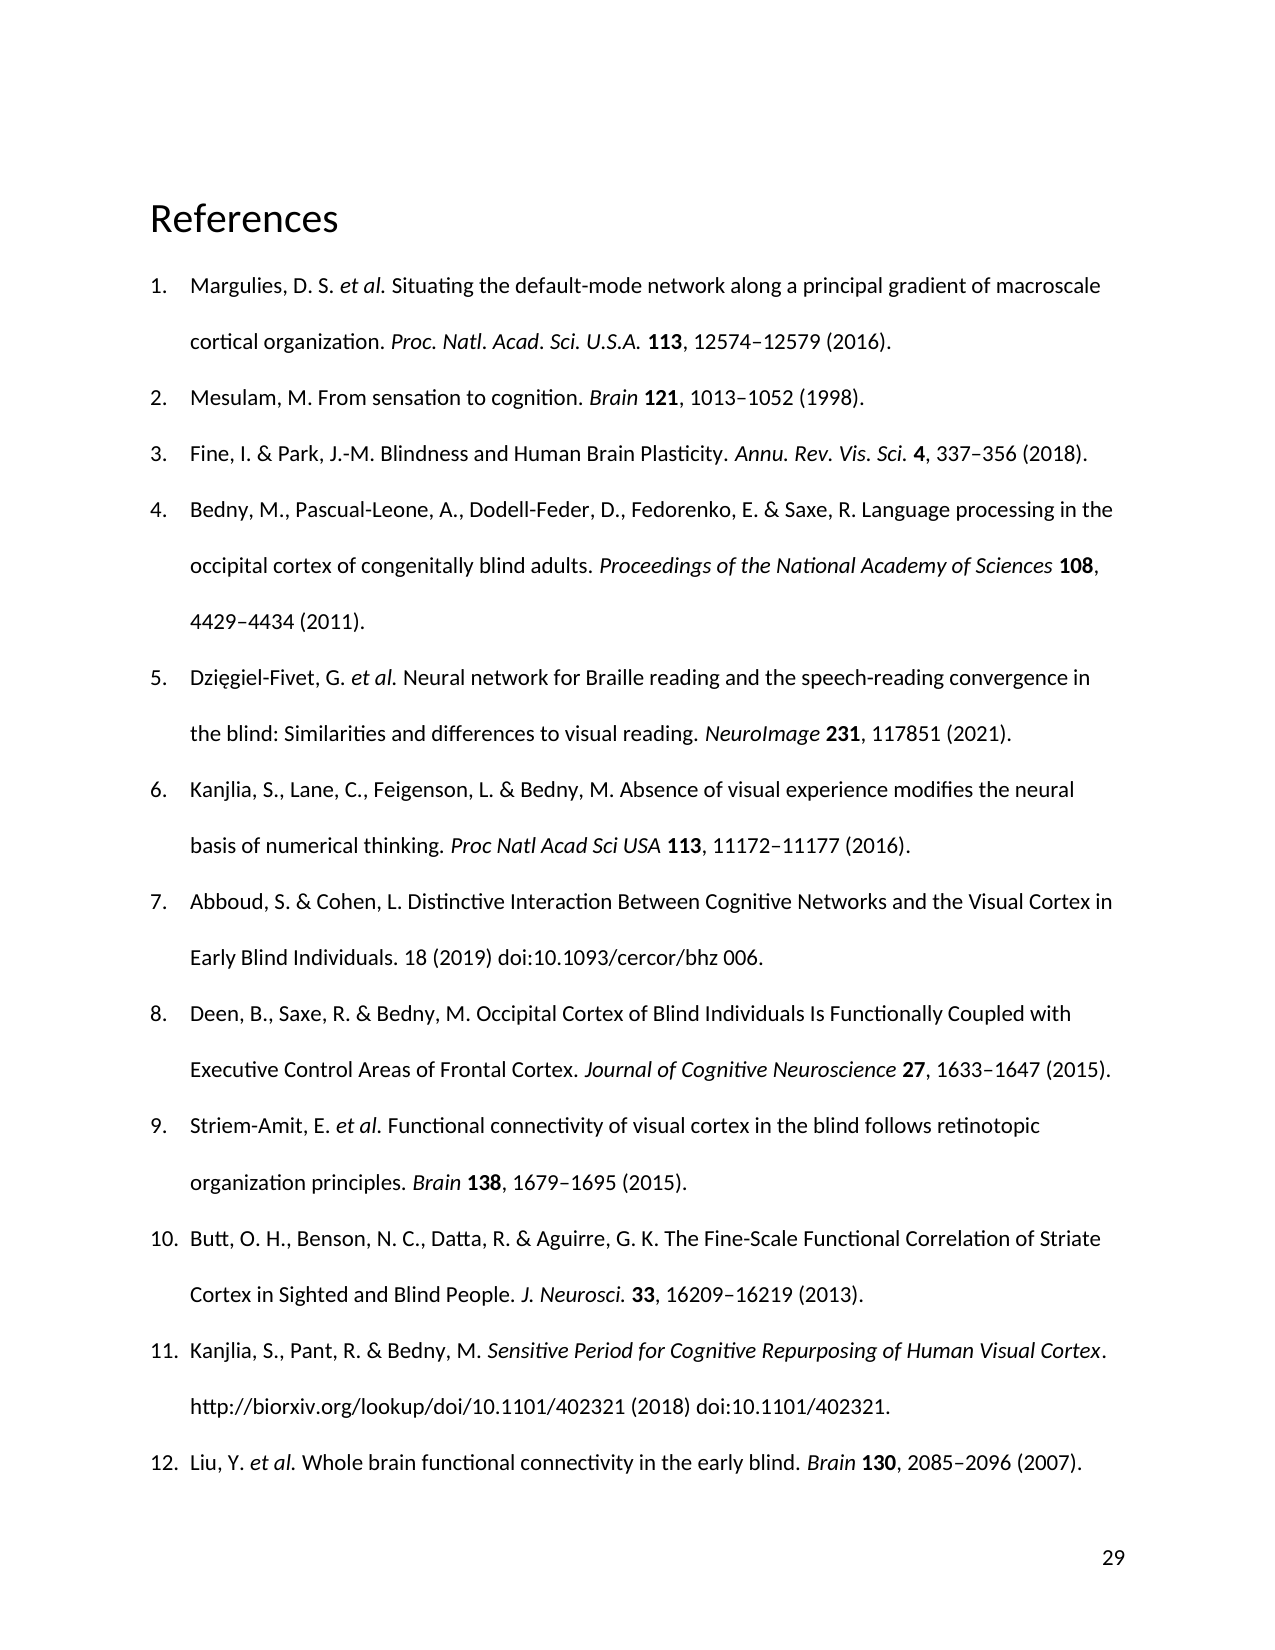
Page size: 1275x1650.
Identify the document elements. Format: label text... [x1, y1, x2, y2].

text 2. Mesulam, M. From sensation to cognition. Brain 121, 1013–1052 (1998). [150, 383, 1125, 411]
text 12. Liu, Y. et al. Whole brain functional connectivity in the early blind. Brain 130, 2085–2096 (2007). [150, 1448, 1125, 1476]
text 5. Dzięgiel-Fivet, G. et al. Neural network for Braille reading and the speech-reading convergence in the blind: Similarities and differences to visual reading. NeuroImage 231, 117851 (2021). [150, 663, 1125, 747]
text 10. Butt, O. H., Benson, N. C., Datta, R. & Aguirre, G. K. The Fine-Scale Functional Correlation of Striate Cortex in Sighted and Blind People. J. Neurosci. 33, 16209–16219 (2013). [150, 1224, 1125, 1308]
text 9. Striem-Amit, E. et al. Functional connectivity of visual cortex in the blind follows retinotopic organization principles. Brain 138, 1679–1695 (2015). [150, 1112, 1125, 1196]
text 4. Bedny, M., Pascual-Leone, A., Dodell-Feder, D., Fedorenko, E. & Saxe, R. Language processing in the occipital cortex of congenitally blind adults. Proceedings of the National Academy of Sciences 108, 4429–4434 (2011). [150, 495, 1125, 635]
text 1. Margulies, D. S. et al. Situating the default-mode network along a principal gradient of macroscale cortical organization. Proc. Natl. Acad. Sci. U.S.A. 113, 12574–12579 (2016). [150, 271, 1125, 355]
text 11. Kanjlia, S., Pant, R. & Bedny, M. Sensitive Period for Cognitive Repurposing of Human Visual Cortex. http://biorxiv.org/lookup/doi/10.1101/402321 (2018) doi:10.1101/402321. [150, 1336, 1125, 1420]
text 3. Fine, I. & Park, J.-M. Blindness and Human Brain Plasticity. Annu. Rev. Vis. Sci. 4, 337–356 (2018). [150, 439, 1125, 467]
text 8. Deen, B., Saxe, R. & Bedny, M. Occipital Cortex of Blind Individuals Is Functionally Coupled with Executive Control Areas of Frontal Cortex. Journal of Cognitive Neuroscience 27, 1633–1647 (2015). [150, 999, 1125, 1083]
text 7. Abboud, S. & Cohen, L. Distinctive Interaction Between Cognitive Networks and the Visual Cortex in Early Blind Individuals. 18 (2019) doi:10.1093/cercor/bhz 006. [150, 887, 1125, 971]
text 6. Kanjlia, S., Lane, C., Feigenson, L. & Bedny, M. Absence of visual experience modifies the neural basis of numerical thinking. Proc Natl Acad Sci USA 113, 11172–11177 (2016). [150, 775, 1125, 859]
subtitle References [150, 192, 1125, 242]
